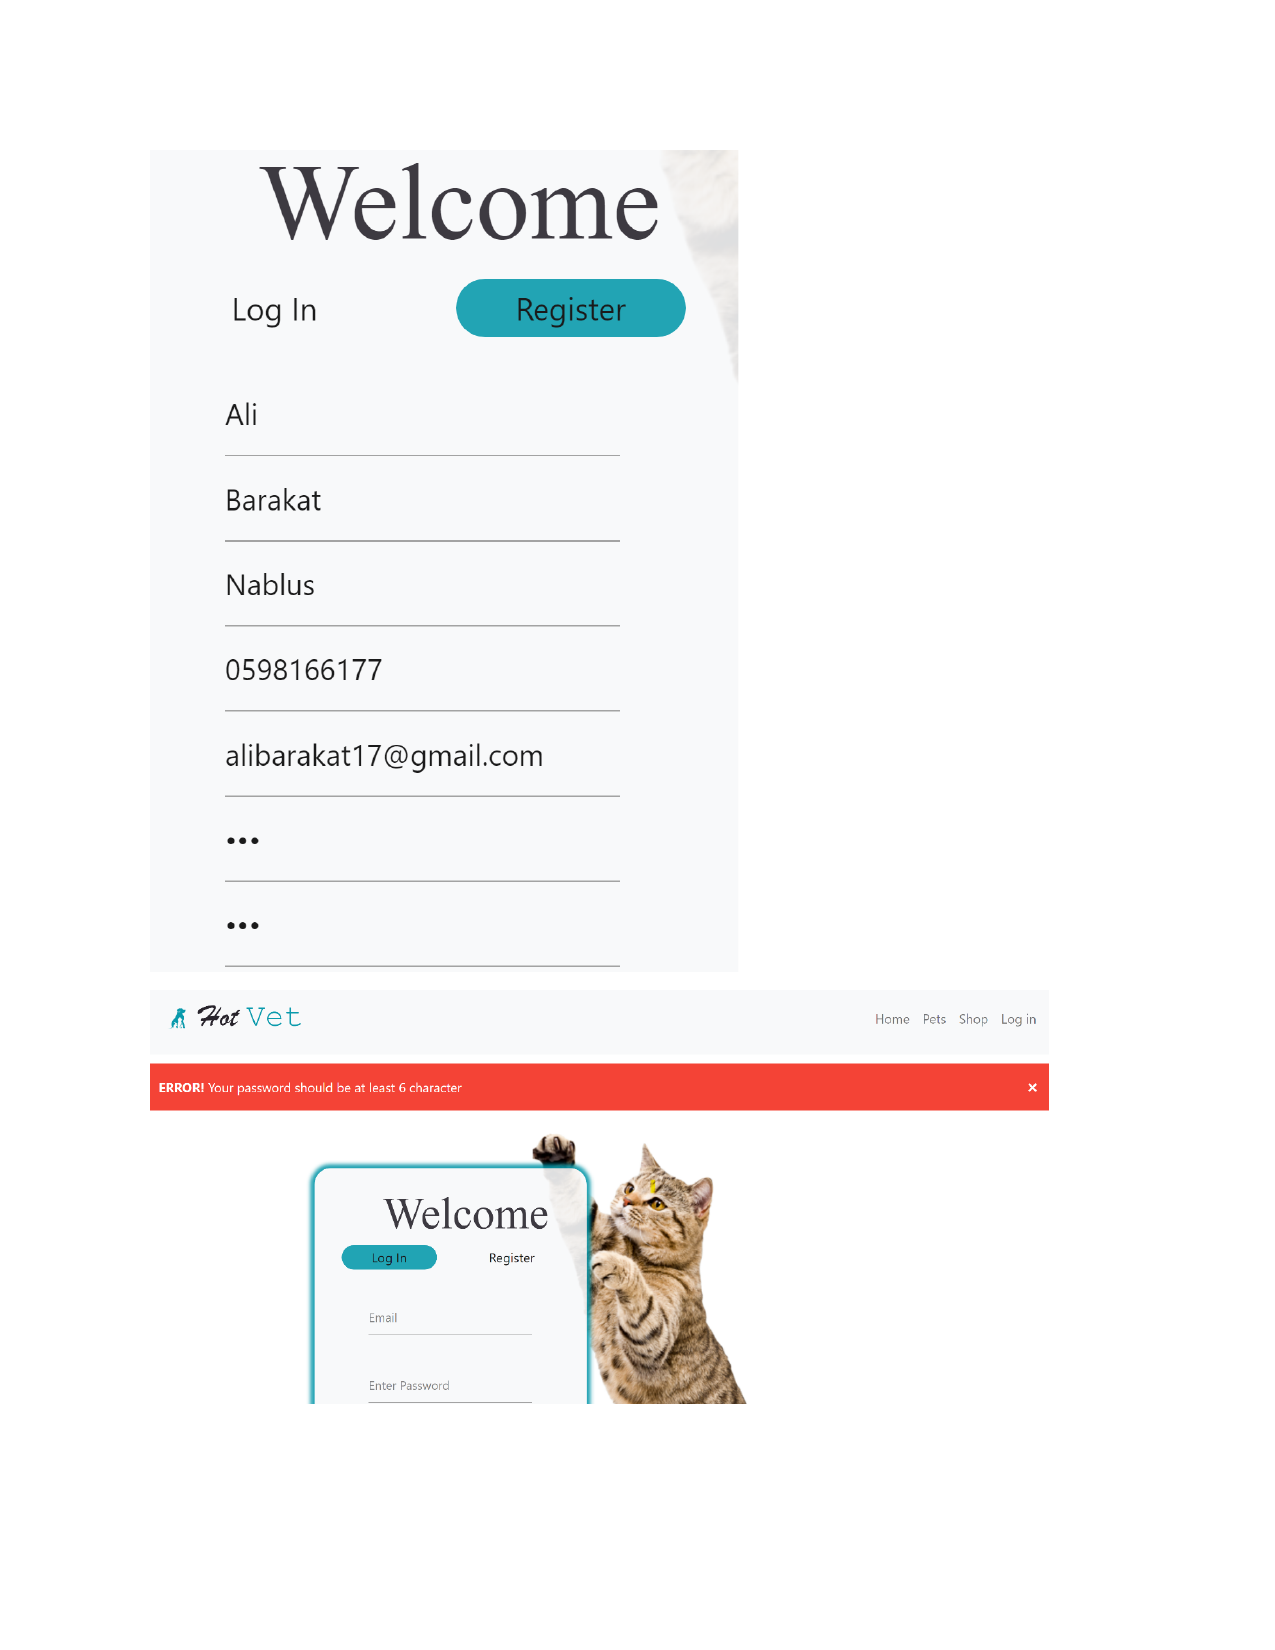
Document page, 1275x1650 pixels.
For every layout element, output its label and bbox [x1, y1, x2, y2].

picture [150, 990, 1049, 1404]
picture [150, 150, 739, 972]
